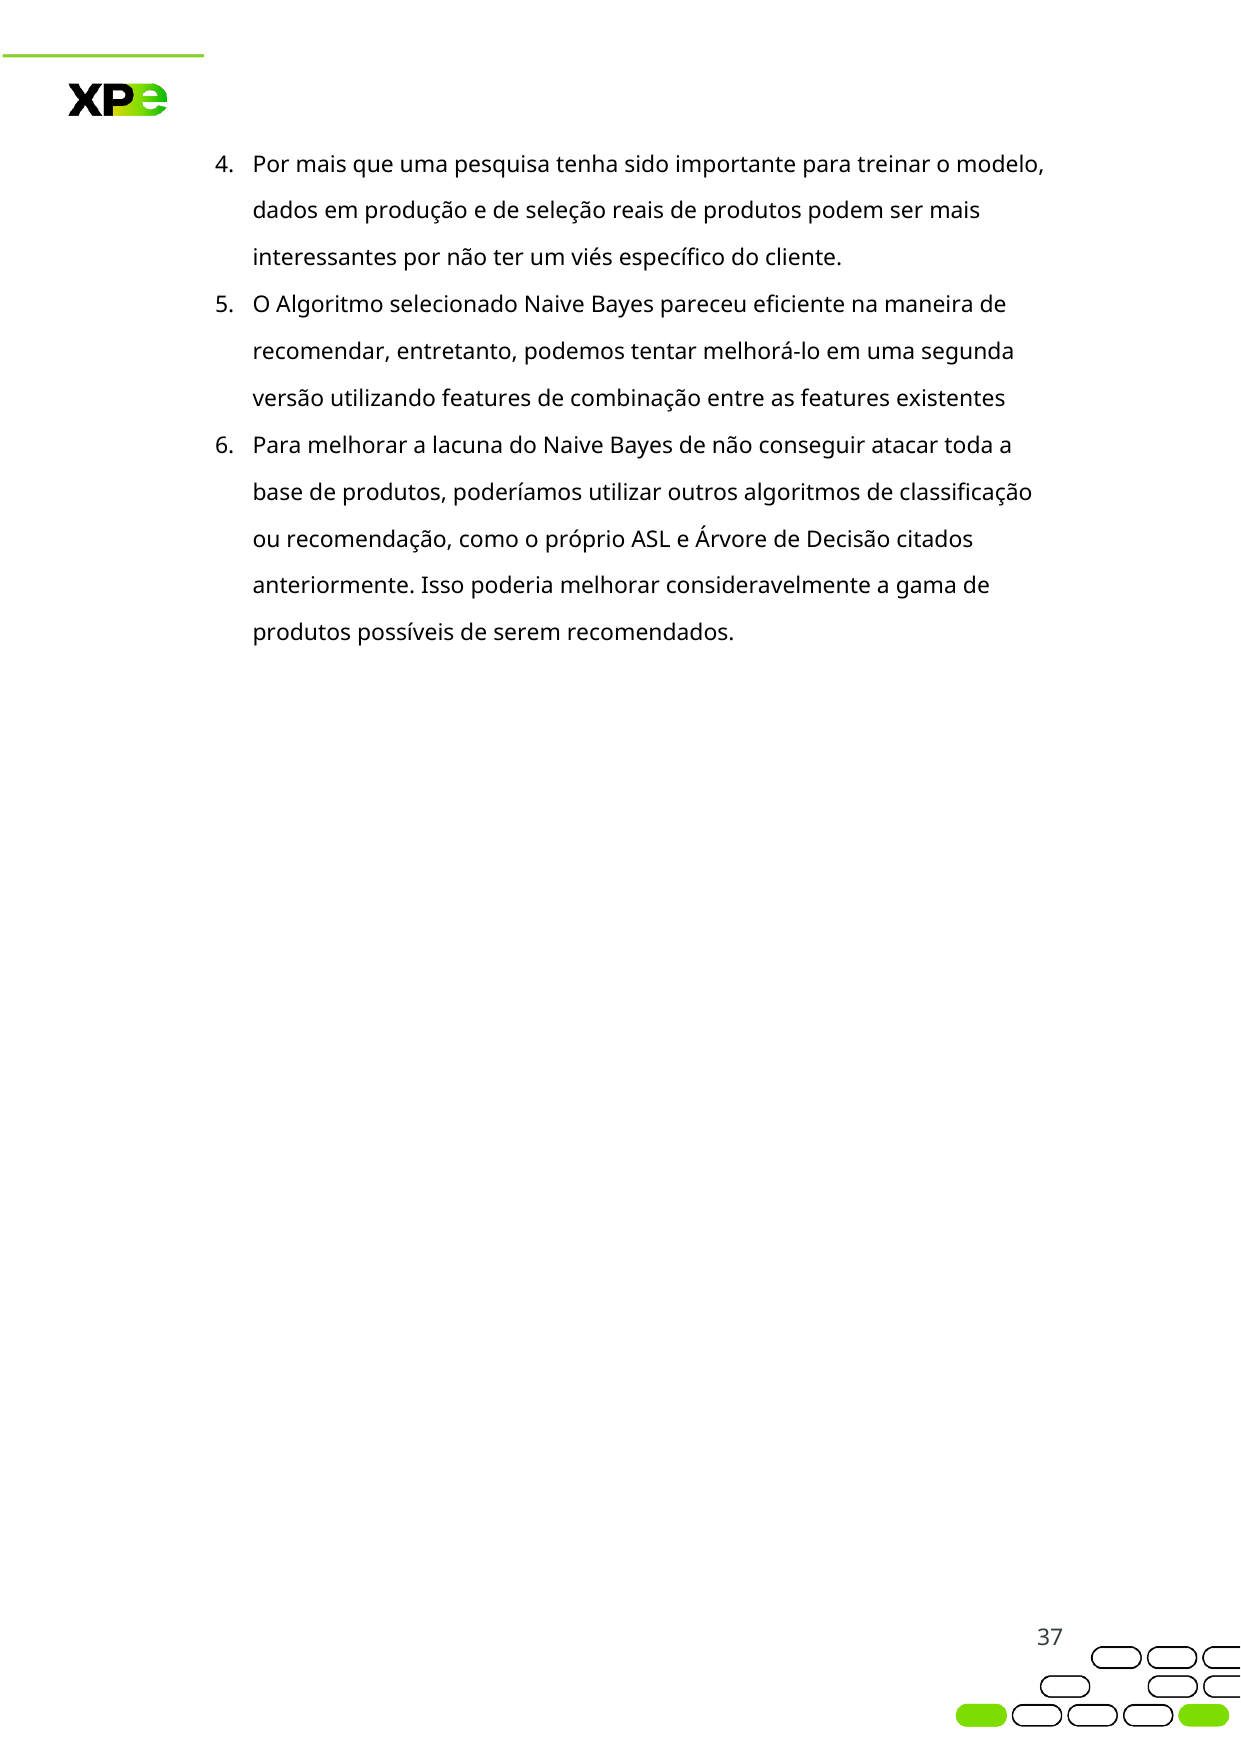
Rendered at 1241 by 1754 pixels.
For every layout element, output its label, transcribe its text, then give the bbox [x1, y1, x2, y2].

list Para melhorar a lacuna do Naive Bayes de não conseguir atacar toda a base de produtos, poderíamos utilizar outros algoritmos de classificação ou recomendação, como o próprio ASL e Árvore de Decisão citados anteriormente. Isso poderia melhorar consideravelmente a gama de produtos possíveis de serem recomendados. [215, 429, 1063, 648]
picture [955, 1646, 1241, 1727]
list Por mais que uma pesquisa tenha sido importante para treinar o modelo, dados em produção e de seleção reais de produtos podem ser mais interessantes por não ter um viés específico do cliente. [215, 148, 1063, 273]
list O Algoritmo selecionado Naive Bayes pareceu eficiente na maneira de recomendar, entretanto, podemos tentar melhorá-lo em uma segunda versão utilizando features de combinação entre as features existentes [215, 288, 1063, 413]
picture [2, 51, 205, 148]
